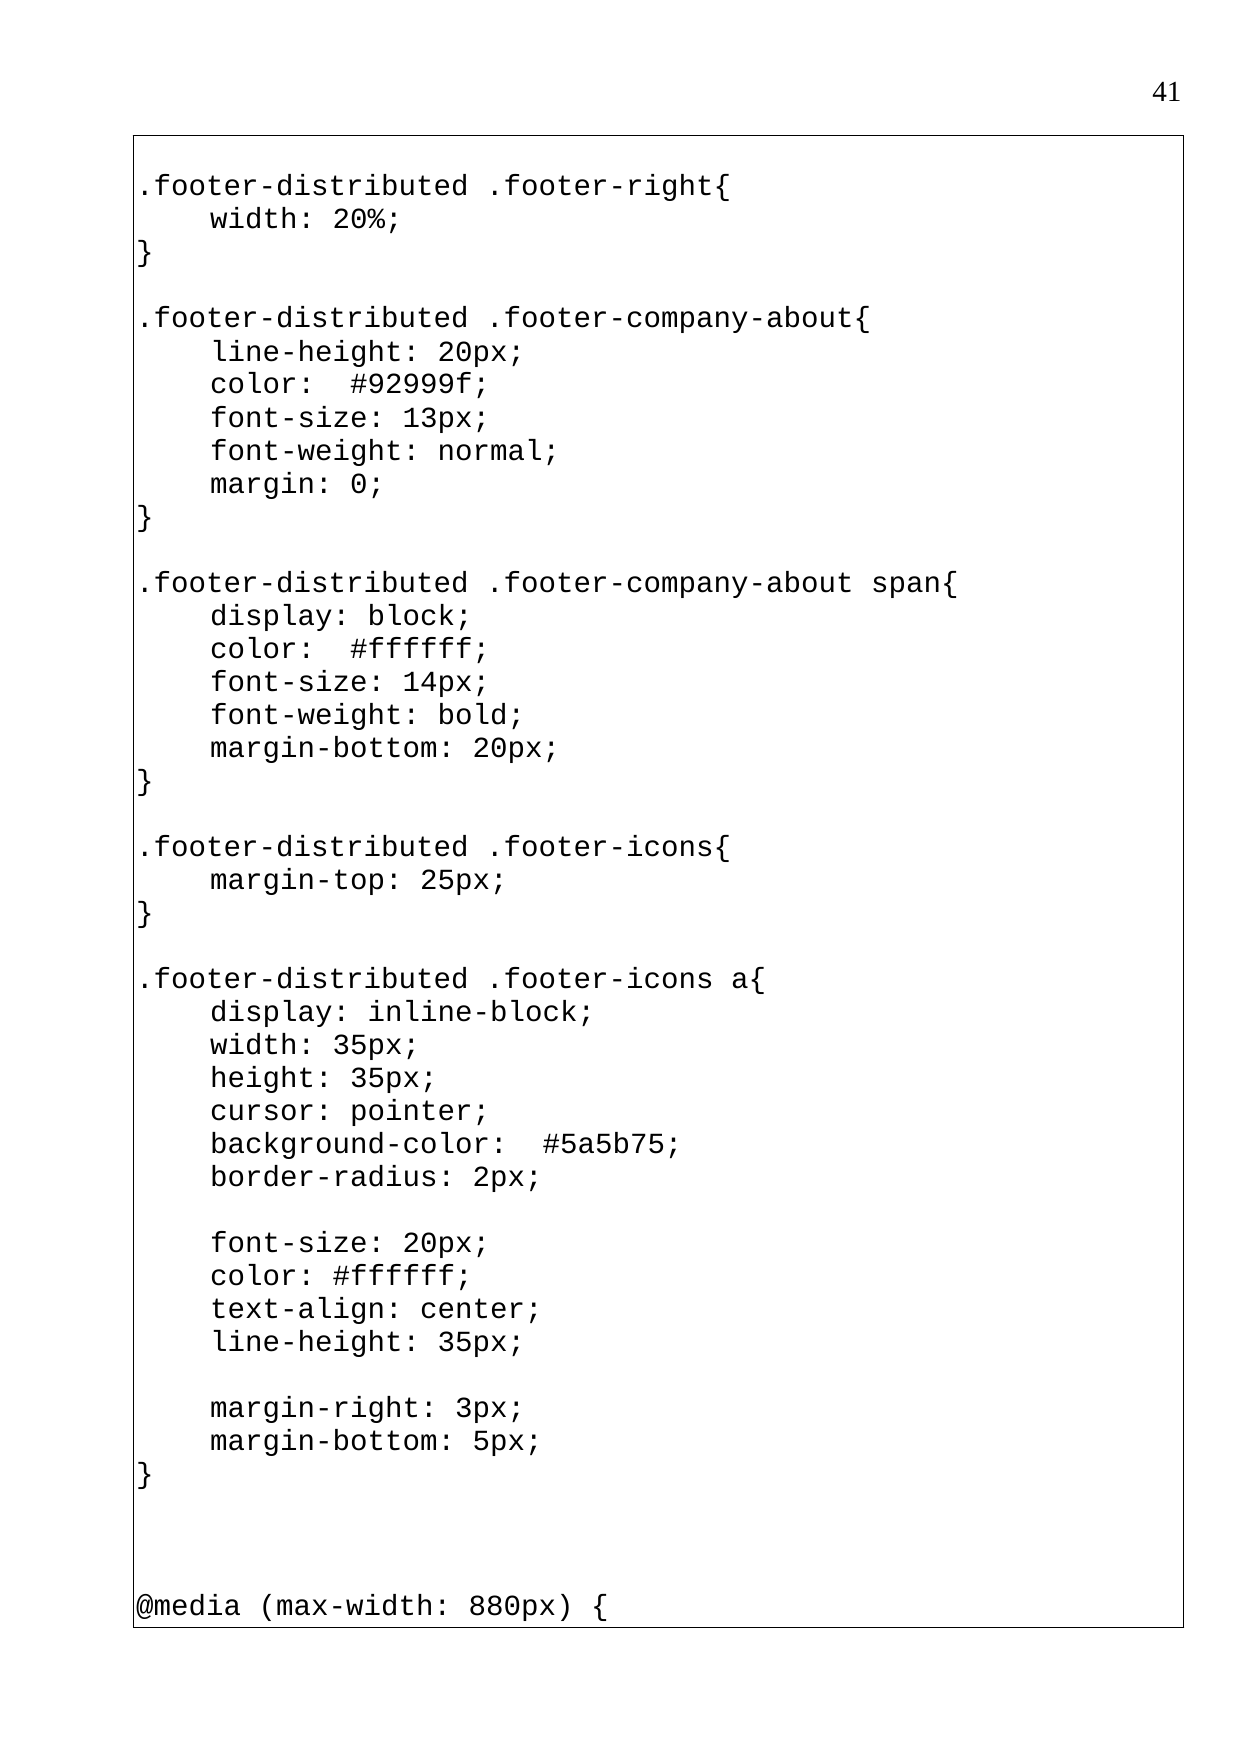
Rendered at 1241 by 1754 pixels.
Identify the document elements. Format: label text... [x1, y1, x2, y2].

text width: 20%; [136, 204, 1181, 238]
text text-align: center; [136, 1294, 1181, 1327]
text line-height: 35px; [136, 1327, 1181, 1360]
text color: #ffffff; [136, 634, 1181, 667]
text color: #ffffff; [136, 1261, 1181, 1294]
text } [136, 238, 1181, 271]
text margin-right: 3px; [136, 1393, 1181, 1426]
text font-size: 13px; [136, 403, 1181, 436]
text line-height: 20px; [136, 337, 1181, 370]
text } [136, 898, 1181, 931]
text margin: 0; [136, 469, 1181, 502]
text background-color: #5a5b75; [136, 1129, 1181, 1162]
text color: #92999f; [136, 370, 1181, 403]
text @media (max-width: 880px) { [134, 1588, 1183, 1627]
text margin-bottom: 5px; [136, 1426, 1181, 1459]
text cursor: pointer; [136, 1096, 1181, 1129]
text font-size: 14px; [136, 667, 1181, 700]
text } [136, 1459, 1181, 1492]
text font-weight: bold; [136, 700, 1181, 733]
text margin-top: 25px; [136, 865, 1181, 898]
text display: inline-block; [136, 997, 1181, 1030]
text font-weight: normal; [136, 436, 1181, 469]
text border-radius: 2px; [136, 1162, 1181, 1195]
text width: 35px; [136, 1030, 1181, 1063]
text .footer-distributed .footer-right{ [136, 172, 1181, 204]
text } [136, 766, 1181, 799]
text .footer-distributed .footer-icons{ [136, 832, 1181, 865]
text height: 35px; [136, 1063, 1181, 1096]
text } [136, 502, 1181, 535]
text .footer-distributed .footer-icons a{ [136, 964, 1181, 997]
text font-size: 20px; [136, 1228, 1181, 1261]
text .footer-distributed .footer-company-about span{ [136, 568, 1181, 601]
text margin-bottom: 20px; [136, 733, 1181, 766]
text .footer-distributed .footer-company-about{ [136, 304, 1181, 337]
text display: block; [136, 601, 1181, 634]
